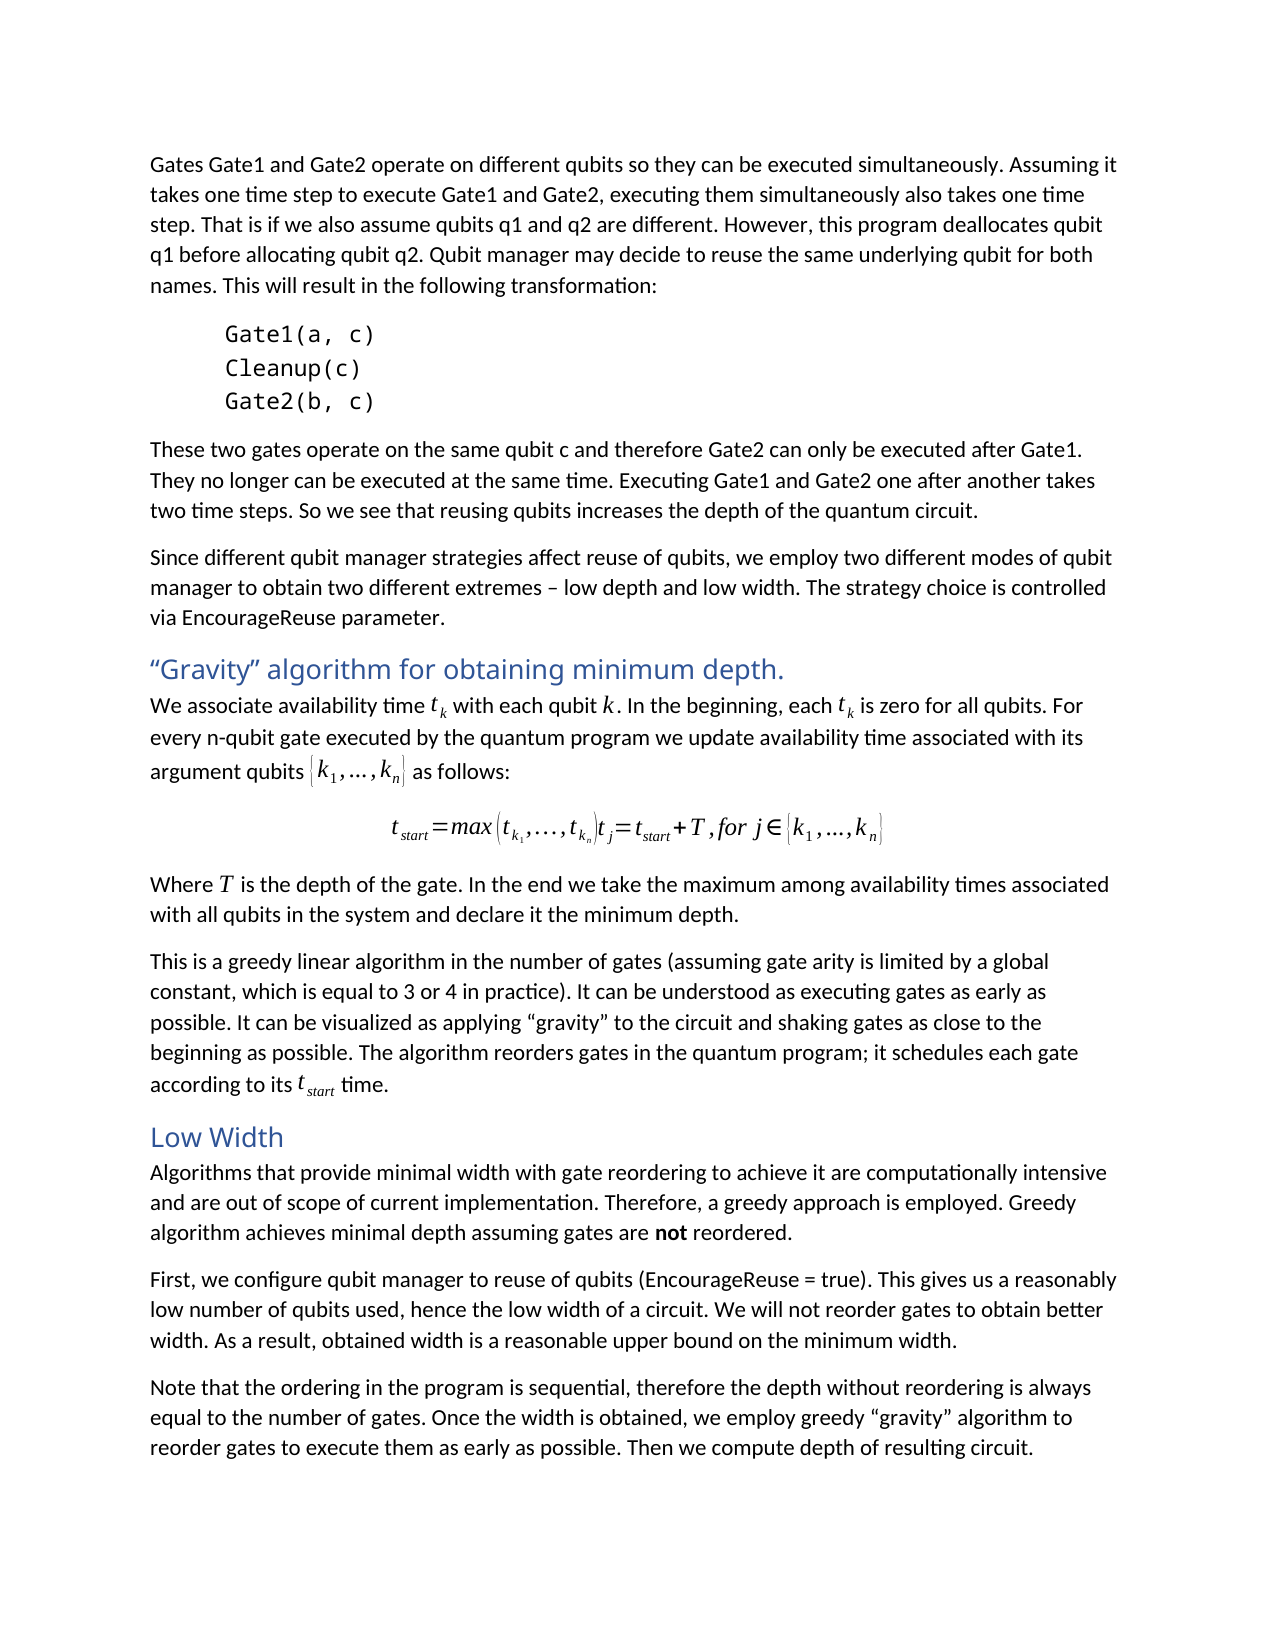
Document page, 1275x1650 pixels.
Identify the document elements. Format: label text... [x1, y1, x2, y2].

text Gate1(a, c) Cleanup(c) Gate2(b, c) [225, 318, 1125, 416]
text This is a greedy linear algorithm in the number of gates (assuming gate arity is limited by a global constant, which is equal to 3 or 4 in practice). It can be understood as executing gates as early as possible. It can be visualized as applying “gravity” to the circuit and shaking gates as close to the beginning as possible. The algorithm reorders gates in the quantum program; it schedules each gate according to its time. [150, 947, 1125, 1099]
text These two gates operate on the same qubit c and therefore Gate2 can only be executed after Gate1. They no longer can be executed at the same time. Executing Gate1 and Gate2 one after another takes two time steps. So we see that reusing qubits increases the depth of the quantum circuit. [150, 436, 1125, 524]
text Algorithms that provide minimal width with gate reordering to achieve it are computationally intensive and are out of scope of current implementation. Therefore, a greedy approach is employed. Greedy algorithm achieves minimal depth assuming gates are not reordered. [150, 1158, 1125, 1247]
text First, we configure qubit manager to reuse of qubits (EncourageReuse = true). This gives us a reasonably low number of qubits used, hence the low width of a circuit. We will not reorder gates to obtain better width. As a result, obtained width is a reasonable upper bound on the minimum width. [150, 1265, 1125, 1354]
subtitle “Gravity” algorithm for obtaining minimum depth. [150, 650, 1125, 687]
text Where is the depth of the gate. In the end we take the maximum among availability times associated with all qubits in the system and declare it the minimum depth. [150, 870, 1125, 928]
subtitle Low Width [150, 1118, 1125, 1155]
text Since different qubit manager strategies affect reuse of qubits, we employ two different modes of qubit manager to obtain two different extremes – low depth and low width. The strategy choice is controlled via EncourageReuse parameter. [150, 543, 1125, 631]
text Note that the ordering in the program is sequential, therefore the depth without reordering is always equal to the number of gates. Once the width is obtained, we employ greedy “gravity” algorithm to reorder gates to execute them as early as possible. Then we compute depth of resulting circuit. [150, 1373, 1125, 1461]
text We associate availability time with each qubit . In the beginning, each is zero for all qubits. For every n-qubit gate executed by the quantum program we update availability time associated with its argument qubits as follows: [150, 690, 1125, 788]
text Gates Gate1 and Gate2 operate on different qubits so they can be executed simultaneously. Assuming it takes one time step to execute Gate1 and Gate2, executing them simultaneously also takes one time step. That is if we also assume qubits q1 and q2 are different. However, this program deallocates qubit q1 before allocating qubit q2. Qubit manager may decide to reuse the same underlying qubit for both names. This will result in the following transformation: [150, 150, 1125, 299]
